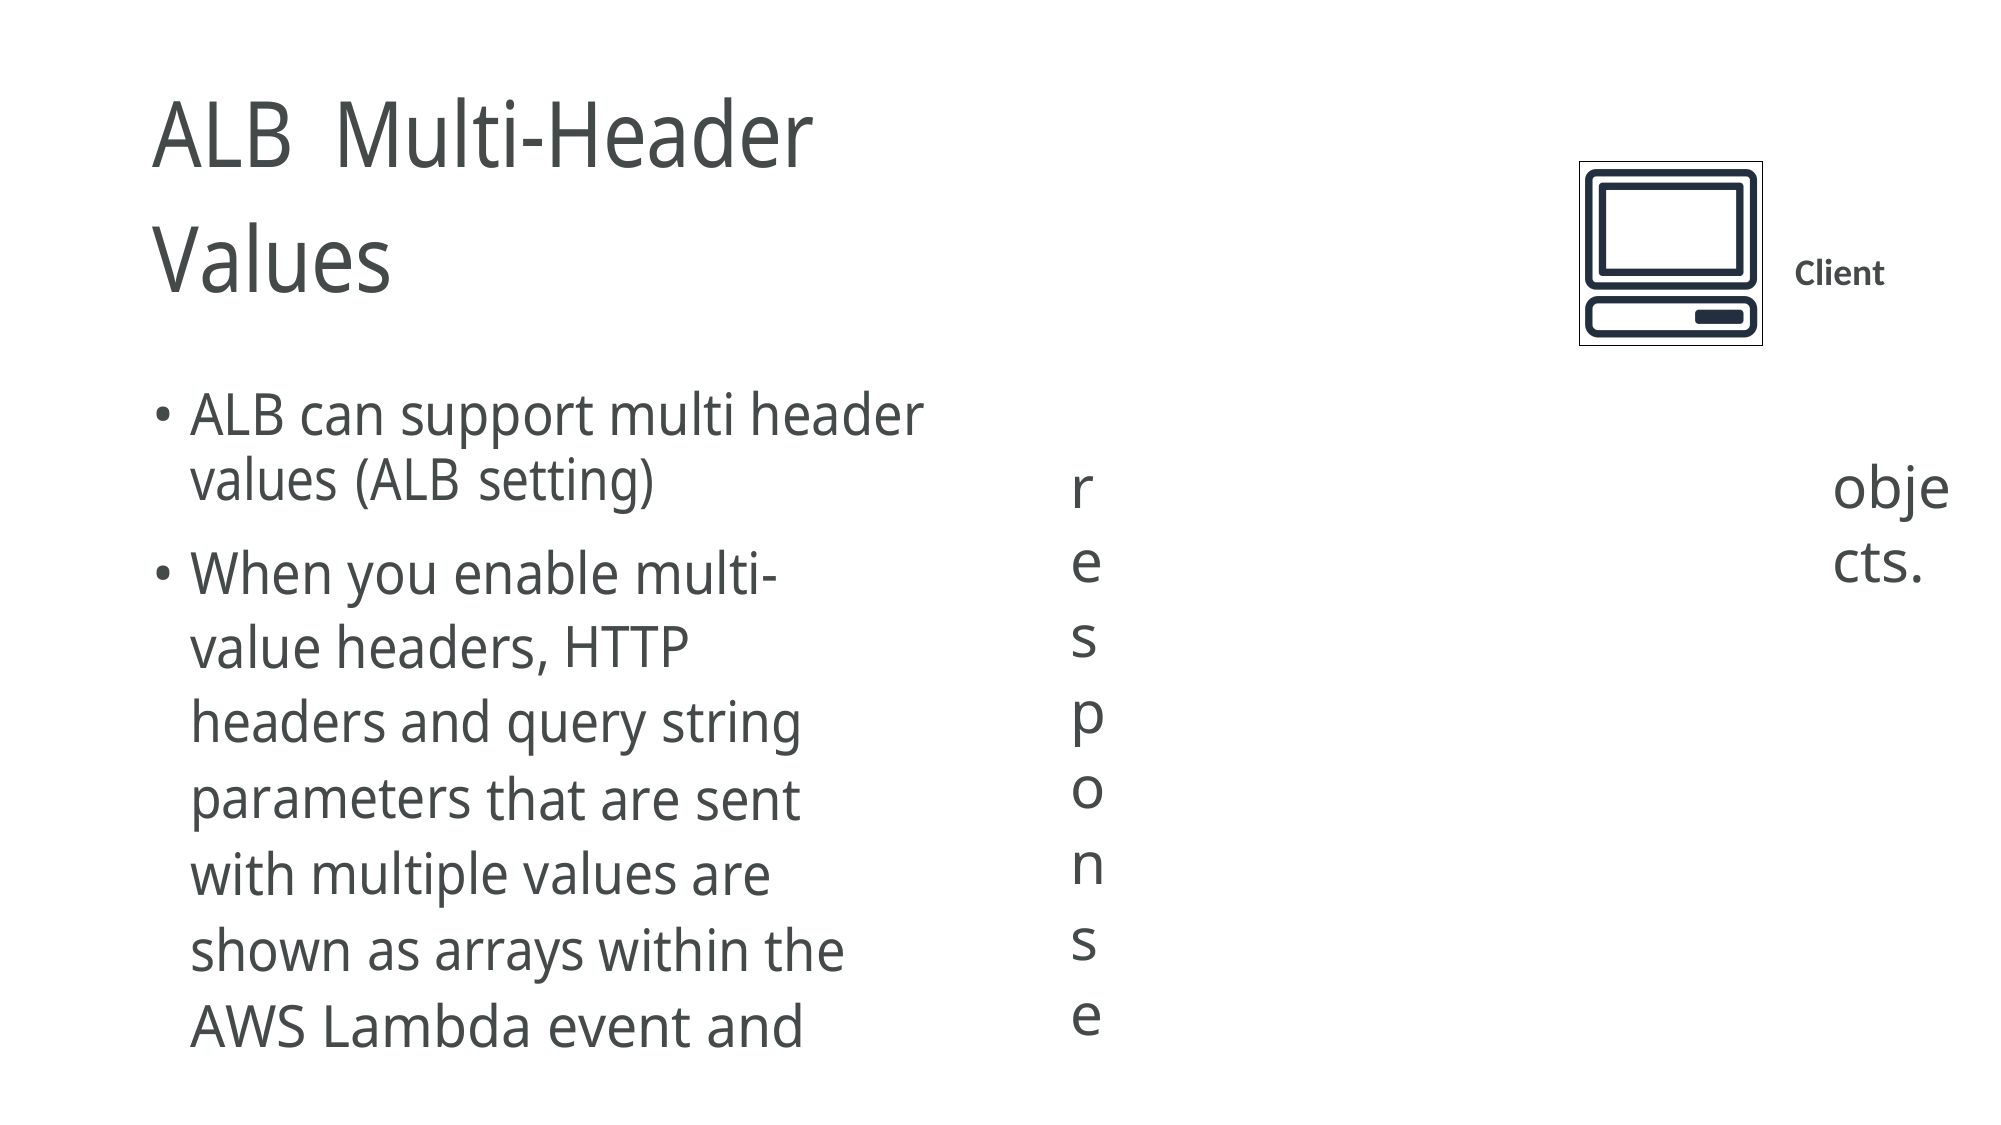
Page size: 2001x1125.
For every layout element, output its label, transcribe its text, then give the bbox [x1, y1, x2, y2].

list When you enable multi-value headers, HTTP headers and query string parameters that are sent with multiple values are shown as arrays within the AWS Lambda event and response objects. [1795, 448, 1975, 599]
list When you enable multi-value headers, HTTP headers and query string parameters that are sent with multiple values are shown as arrays within the AWS Lambda event and response objects. [152, 534, 886, 1064]
subtitle ALB Multi-Header Values [152, 69, 1052, 319]
picture [1580, 162, 1762, 345]
list ALB can support multi header [152, 384, 1052, 448]
text values (ALB setting) [190, 448, 890, 513]
list When you enable multi-value headers, HTTP headers and query string parameters that are sent with multiple values are shown as arrays within the AWS Lambda event and response objects. [1033, 448, 1114, 1053]
text Client [1795, 248, 1979, 294]
